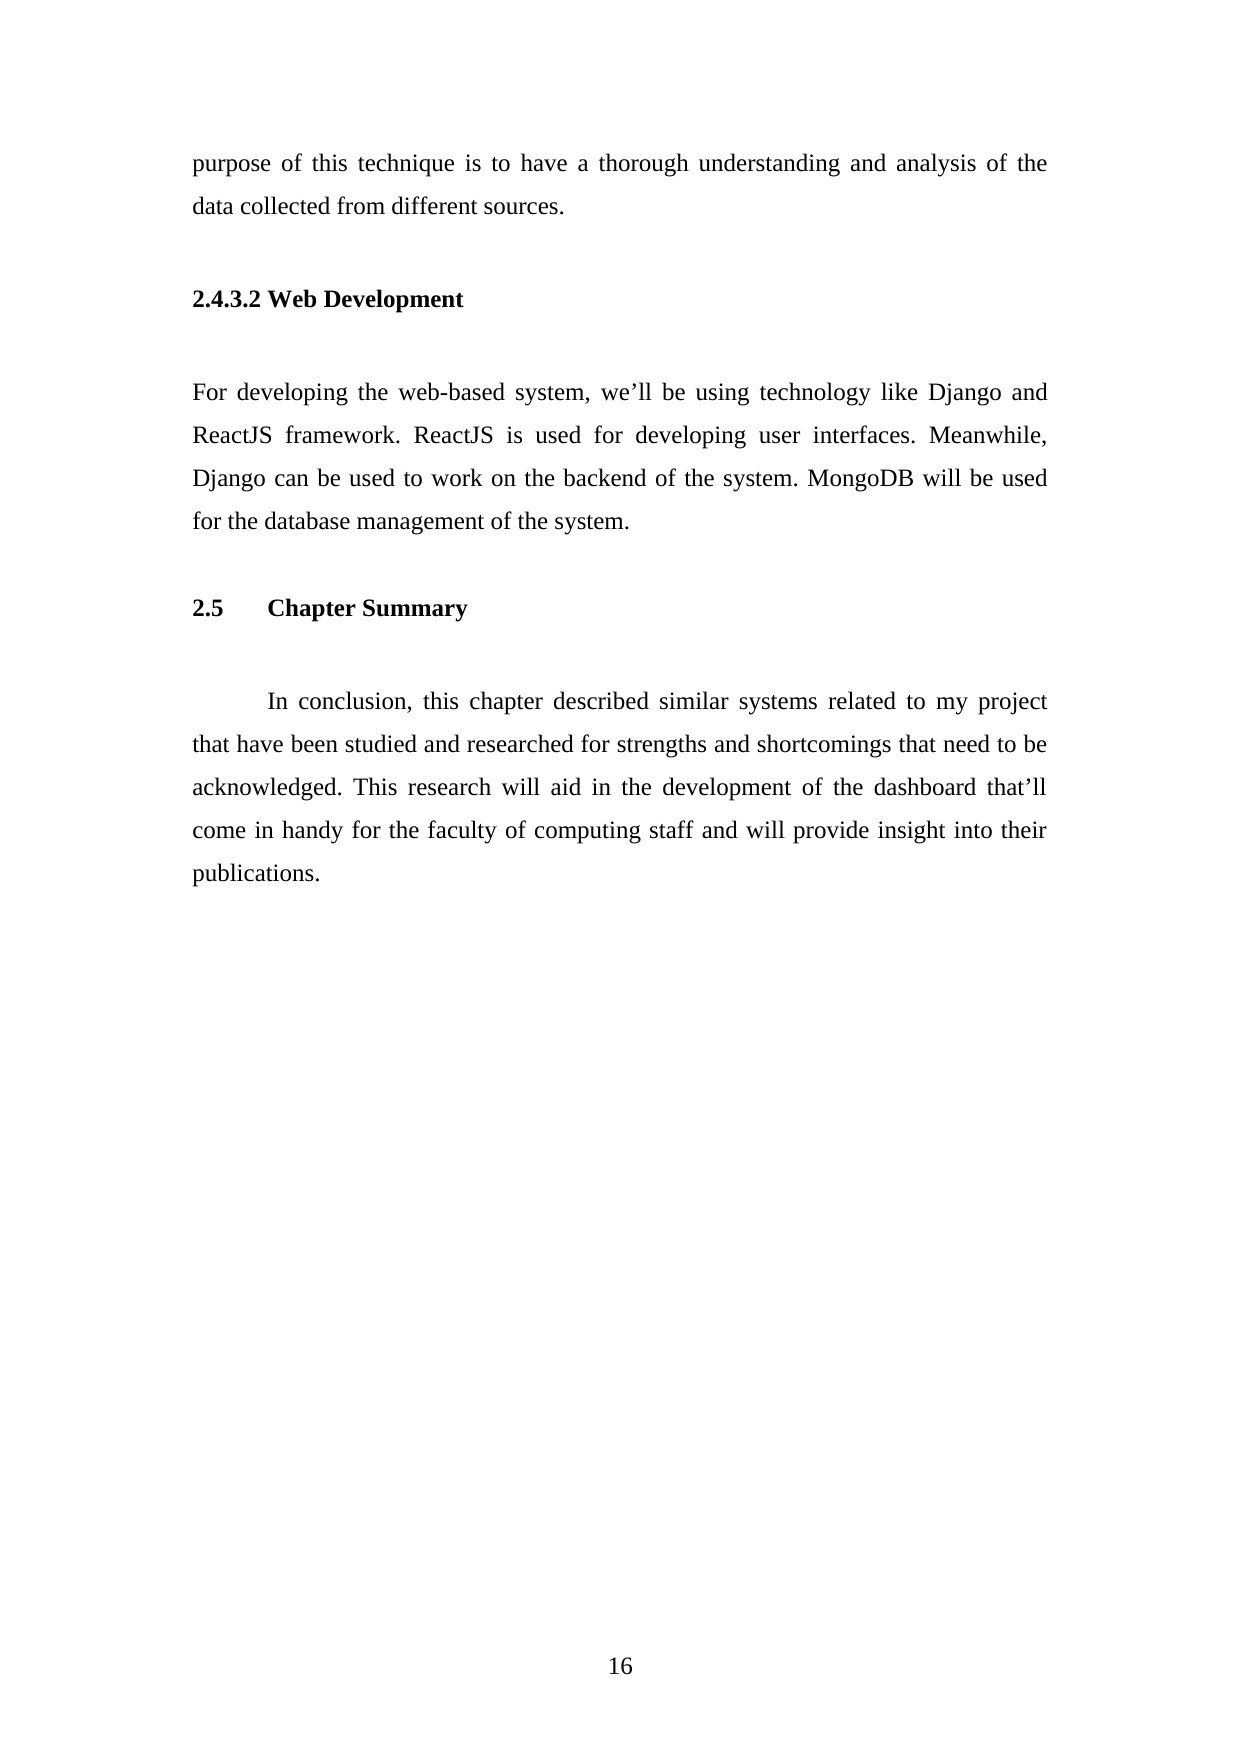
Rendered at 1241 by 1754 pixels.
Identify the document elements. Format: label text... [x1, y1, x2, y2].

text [192, 148, 1048, 219]
subtitle Chapter Summary [192, 593, 1048, 621]
text For developing the web-based system, we’ll be using technology like Django and ReactJS framework. ReactJS is used for developing user interfaces. Meanwhile, Django can be used to work on the backend of the system. MongoDB will be used for the database management of the system. [192, 377, 1048, 535]
text In conclusion, this chapter described similar systems related to my project that have been studied and researched for strengths and shortcomings that need to be acknowledged. This research will aid in the development of the dashboard that’ll come in handy for the faculty of computing staff and will provide insight into their publications. [192, 686, 1048, 887]
subtitle Web Development [192, 284, 1048, 313]
